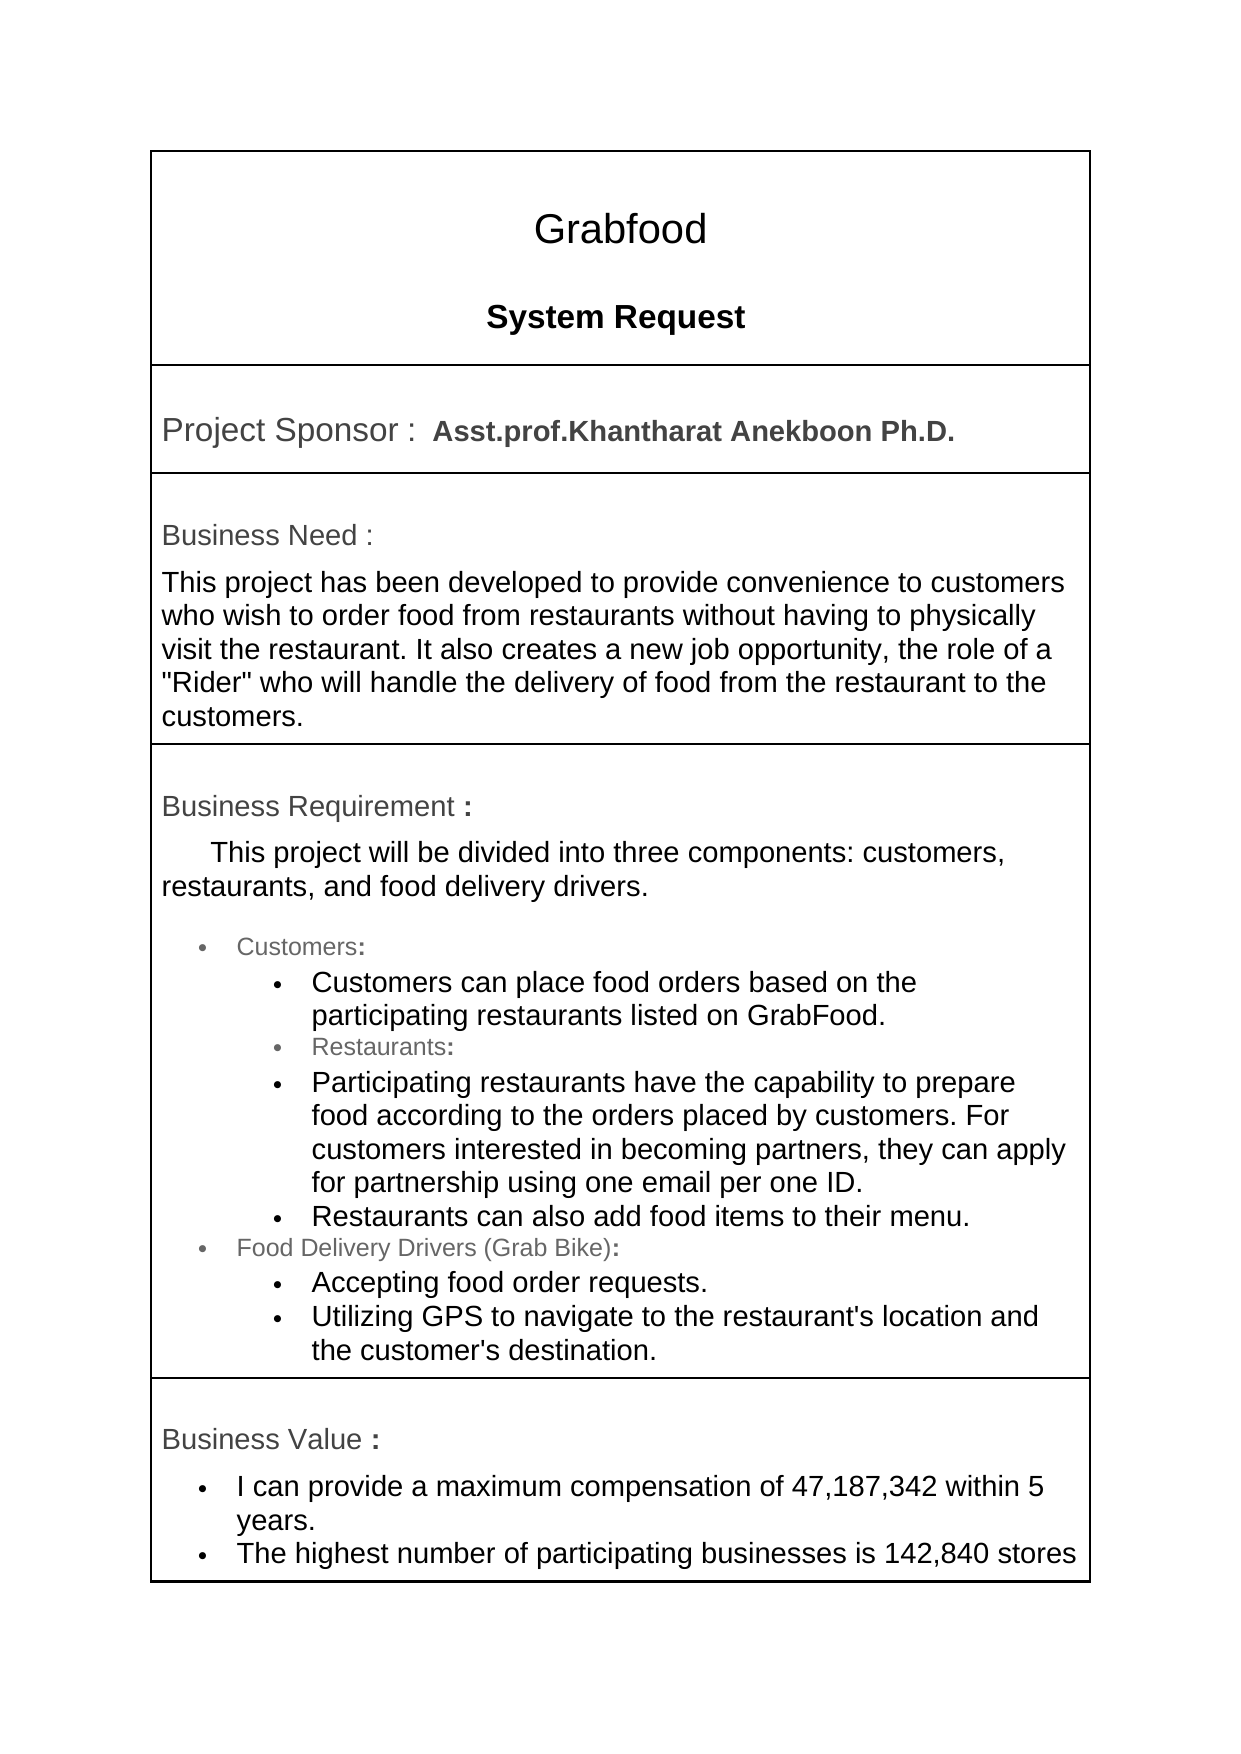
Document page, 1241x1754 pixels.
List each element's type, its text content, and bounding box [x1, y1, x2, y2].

table_cell Project Sponsor : Asst.prof.Khantharat Anekboon Ph.D. [152, 366, 1089, 472]
table_cell Business Need : This project has been developed to provide convenience to customers who wish to order food from restaurants without having to physically visit the restaurant. It also creates a new job opportunity, the role of a "Rider" who will handle the delivery of food from the restaurant to the customers. [152, 474, 1089, 743]
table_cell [152, 1379, 1089, 1580]
table_cell Business Requirement : This project will be divided into three components: customers, restaurants, and food delivery drivers. Customers: Customers can place food orders based on the participating restaurants listed on GrabFood. Restaurants: Participating restaurants have the capability to prepare food according to the orders placed by customers. For customers interested in becoming partners, they can apply for partnership using one email per one ID. Restaurants can also add food items to their menu. Food Delivery Drivers (Grab Bike): Accepting food order requests. Utilizing GPS to navigate to the restaurant's location and the customer's destination. [152, 745, 1089, 1377]
table_header Grabfood System Request [152, 152, 1089, 364]
